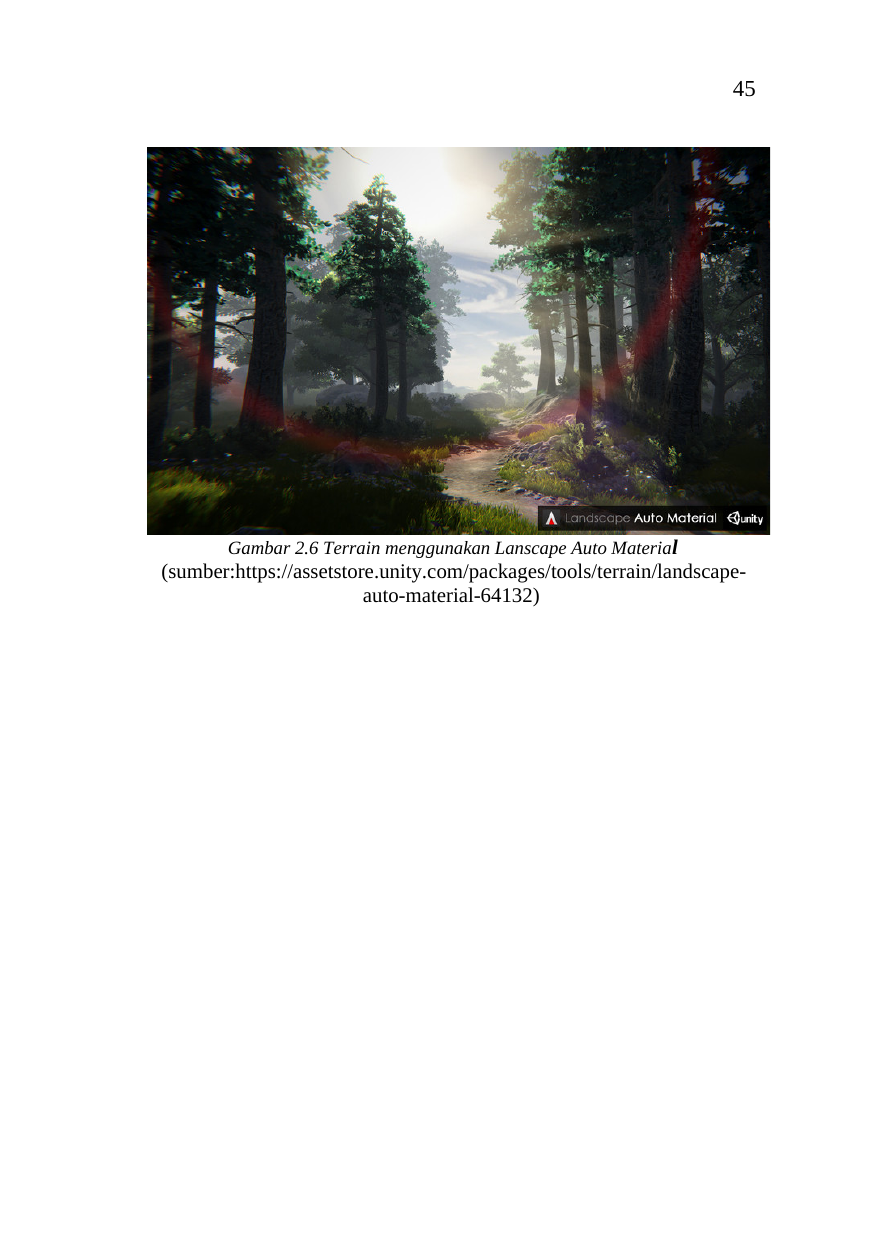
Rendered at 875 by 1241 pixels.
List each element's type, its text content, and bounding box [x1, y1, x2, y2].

text Gambar 2.6 Terrain menggunakan Lanscape Auto Material [147, 535, 756, 559]
picture [147, 147, 771, 535]
text (sumber:https://assetstore.unity.com/packages/tools/terrain/landscape-auto-material-64132) [147, 559, 756, 607]
